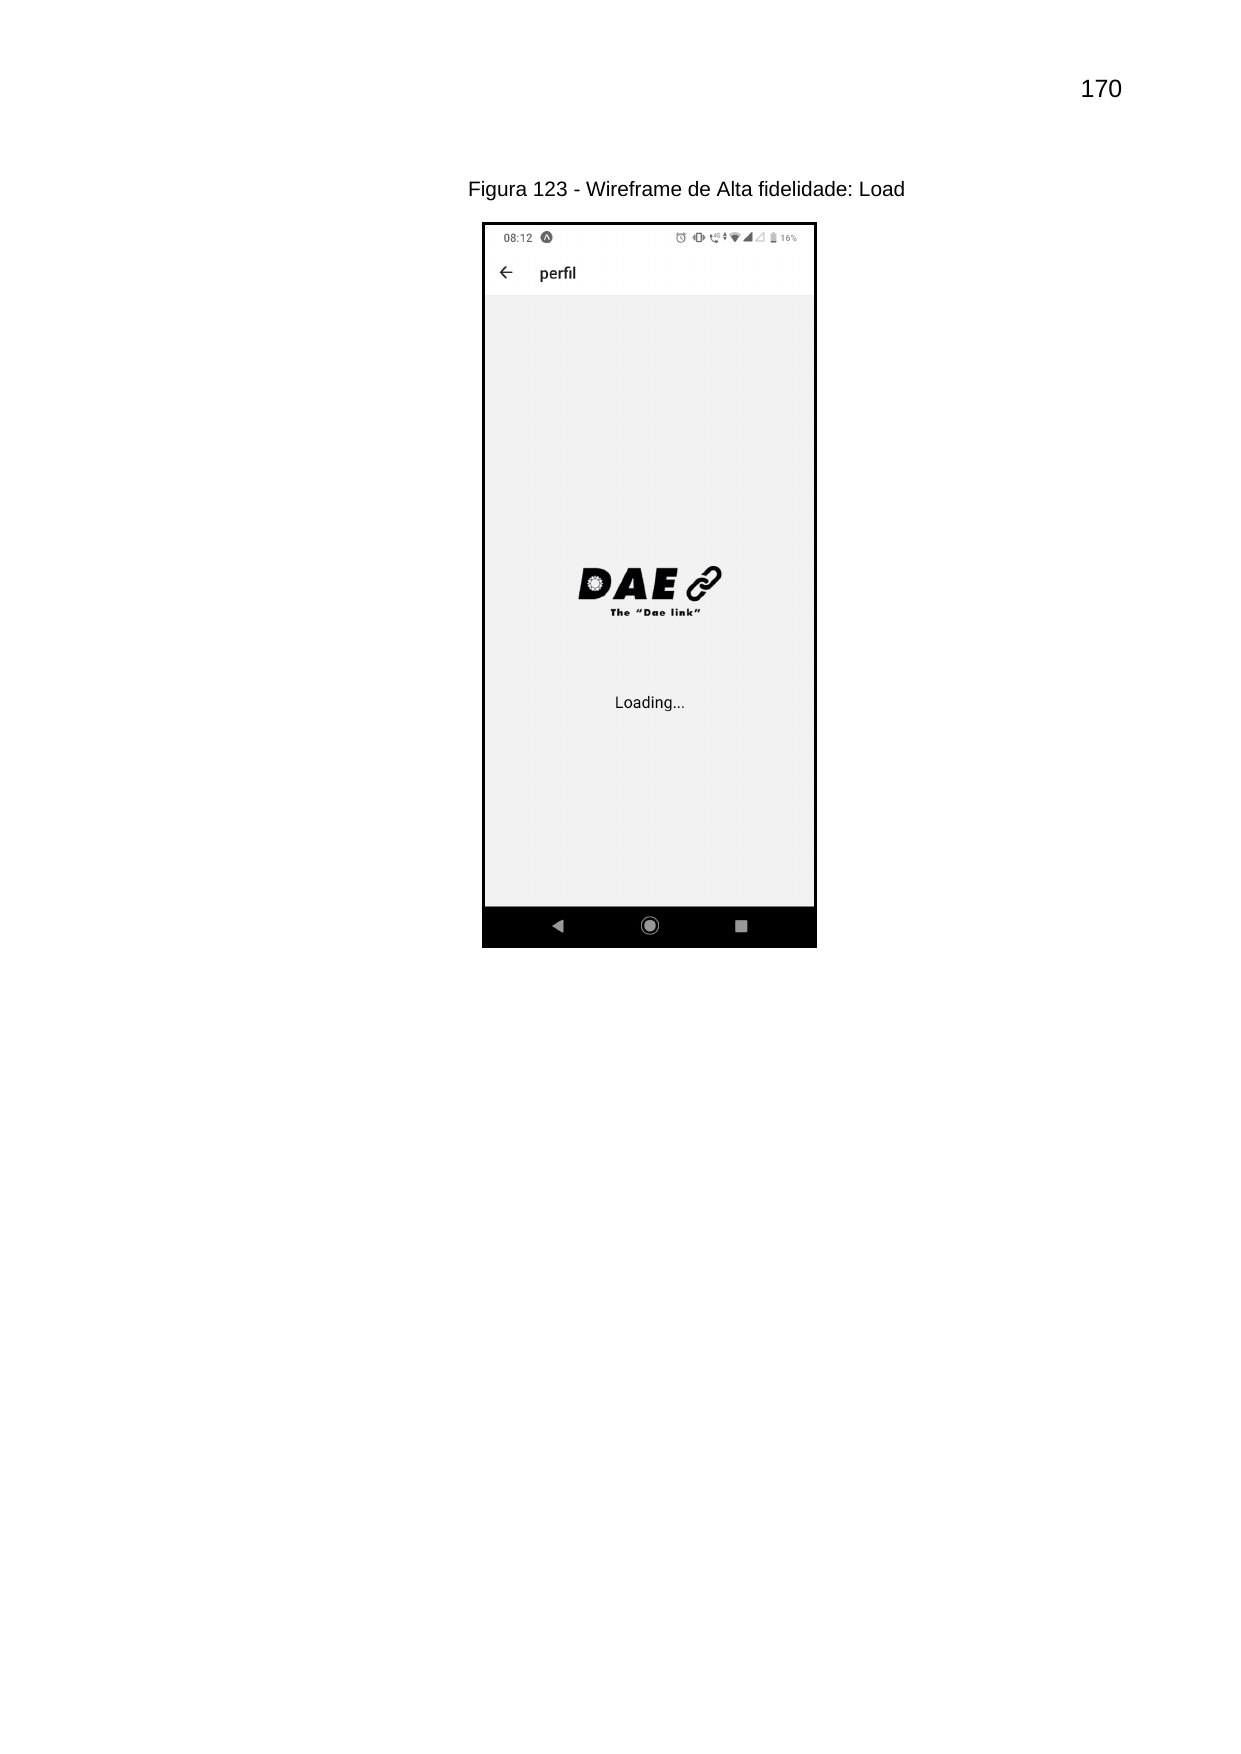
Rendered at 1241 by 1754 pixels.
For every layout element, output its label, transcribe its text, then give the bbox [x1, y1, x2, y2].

text Figura 123 - Wireframe de Alta fidelidade: Load [177, 177, 1122, 201]
picture [485, 225, 814, 945]
